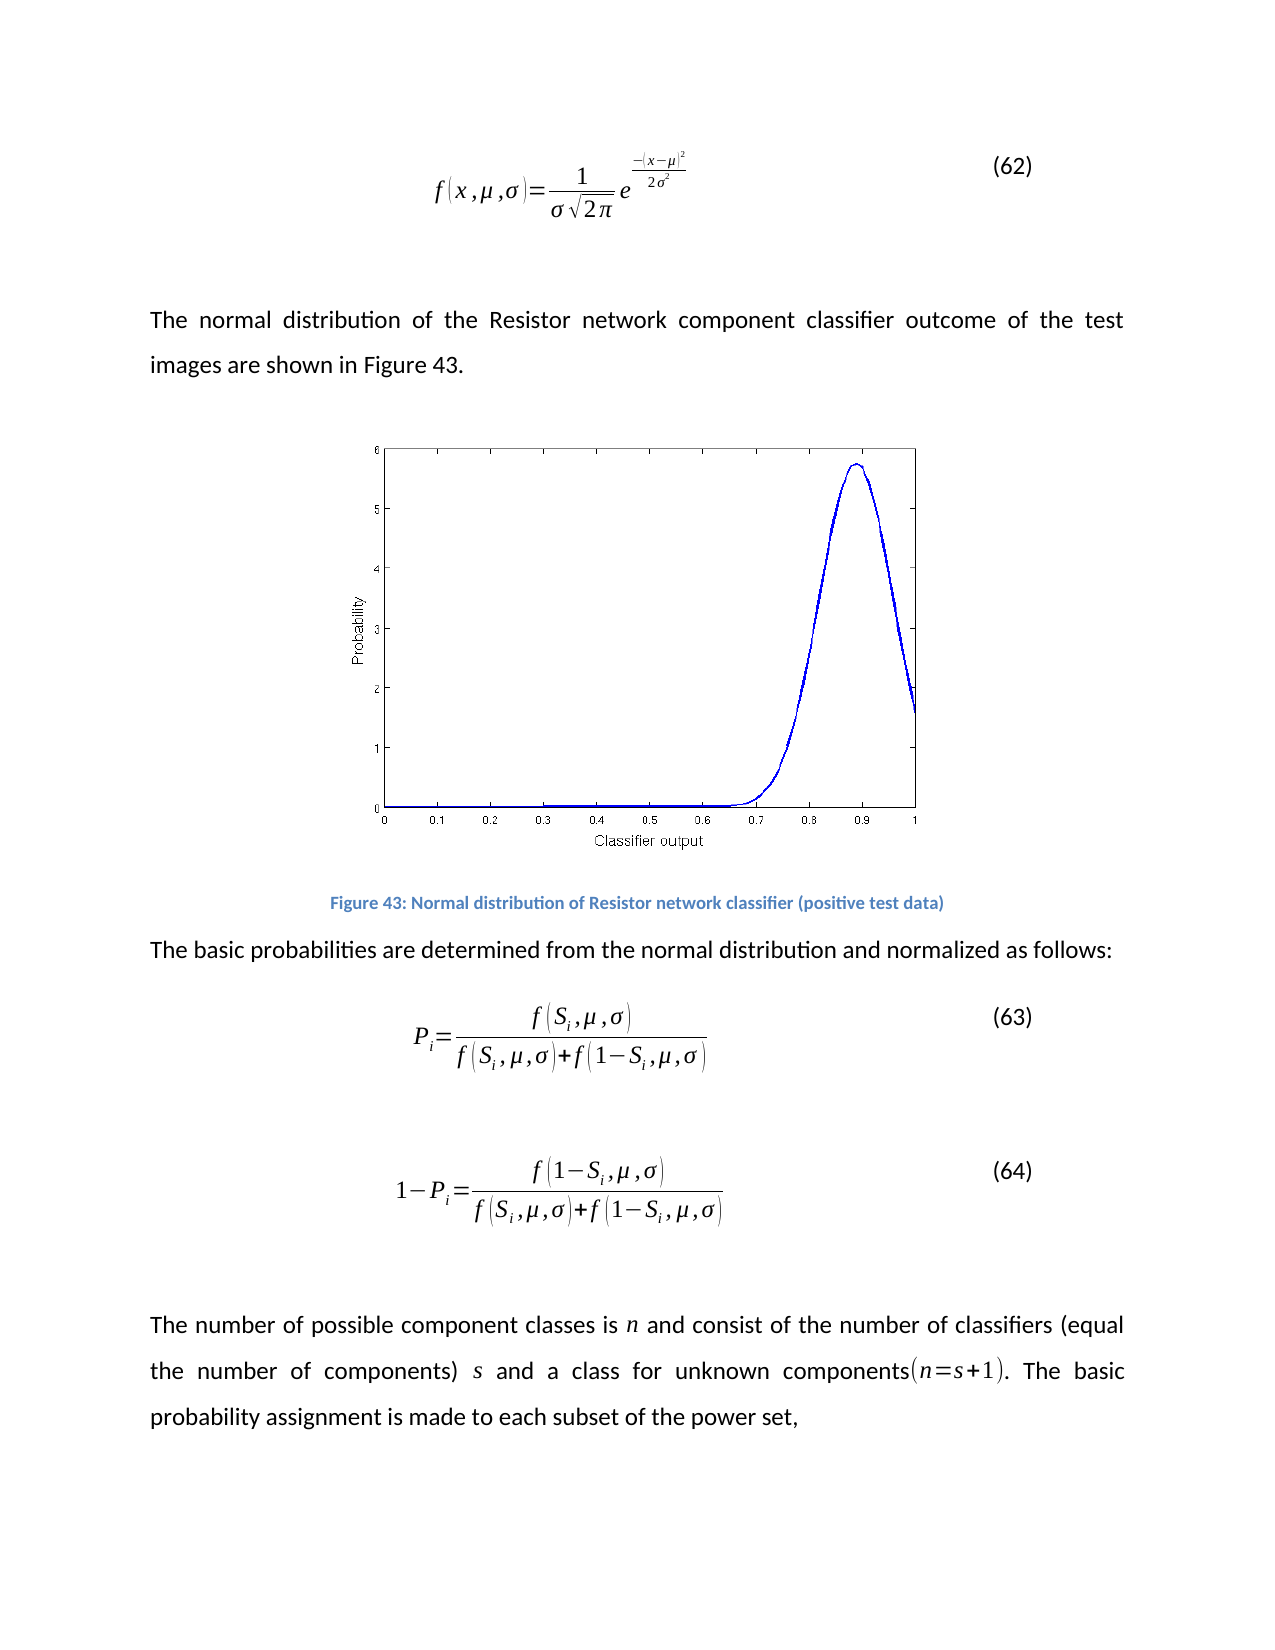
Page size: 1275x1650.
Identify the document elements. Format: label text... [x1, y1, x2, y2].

text The basic probabilities are determined from the normal distribution and normalized as follows: [150, 935, 1125, 965]
table_header [139, 1155, 981, 1243]
table_header [139, 1001, 981, 1089]
picture [295, 416, 980, 855]
text The normal distribution of the Resistor network component classifier outcome of the test images are shown in Figure 43. [150, 304, 1125, 380]
table_header [139, 150, 981, 237]
text The number of possible component classes is and consist of the number of classifiers (equal the number of components) and a class for unknown components. The basic probability assignment is made to each subset of the power set, [150, 1309, 1125, 1431]
